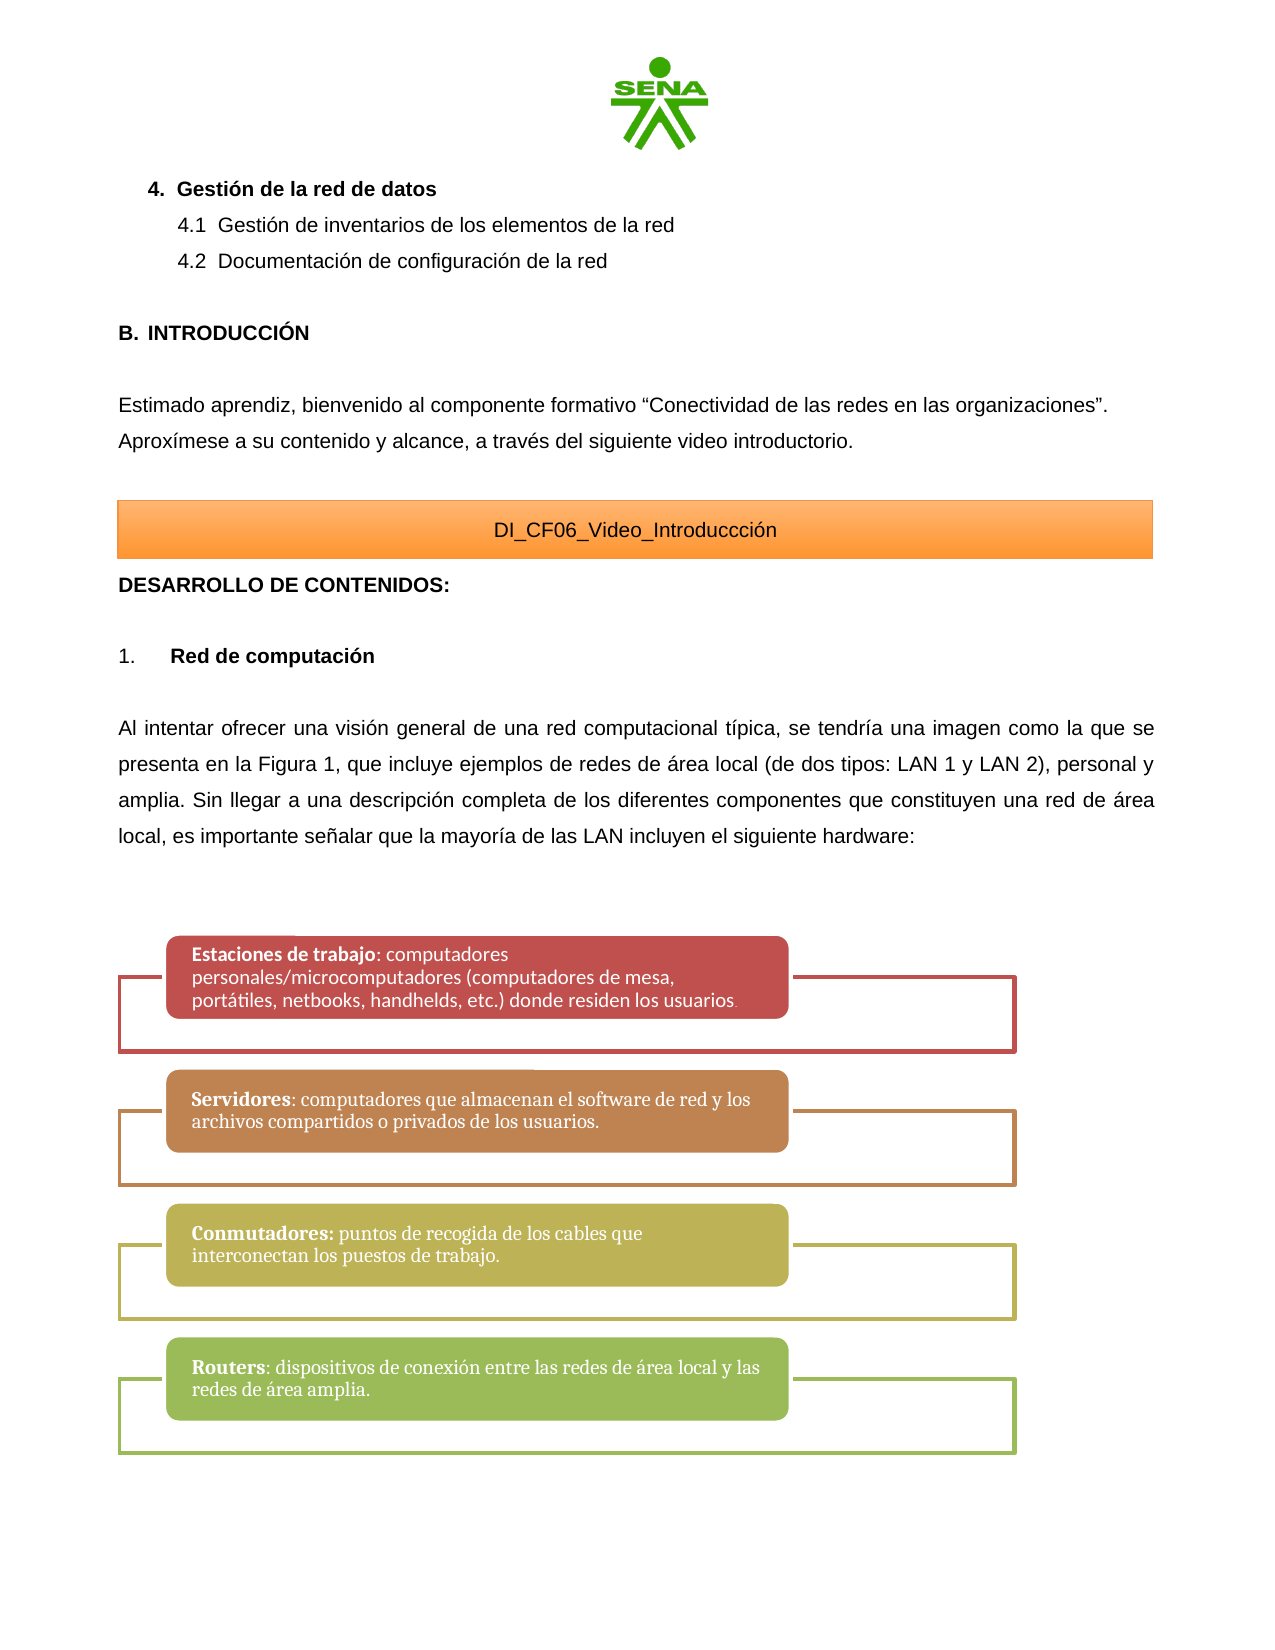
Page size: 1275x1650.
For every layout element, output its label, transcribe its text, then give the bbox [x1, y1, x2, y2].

text 4. Gestión de la red de datos [148, 177, 1157, 201]
text DESARROLLO DE CONTENIDOS: [118, 572, 1157, 596]
list INTRODUCCIÓN [118, 321, 1157, 345]
text 1. Red de computación [118, 644, 1157, 668]
text 4.2 Documentación de configuración de la red [177, 249, 1157, 273]
text Estimado aprendiz, bienvenido al componente formativo “Conectividad de las redes en las organizaciones”. [118, 393, 1157, 417]
text 4.1 Gestión de inventarios de los elementos de la red [177, 213, 1157, 237]
picture [611, 57, 709, 150]
text Aproxímese a su contenido y alcance, a través del siguiente video introductorio. [118, 429, 1157, 453]
text Al intentar ofrecer una visión general de una red computacional típica, se tendría una imagen como la que se presenta en la Figura 1, que incluye ejemplos de redes de área local (de dos tipos: LAN 1 y LAN 2), personal y amplia. Sin llegar a una descripción completa de los diferentes componentes que constituyen una red de área local, es importante señalar que la mayoría de las LAN incluyen el siguiente hardware: [118, 716, 1157, 848]
